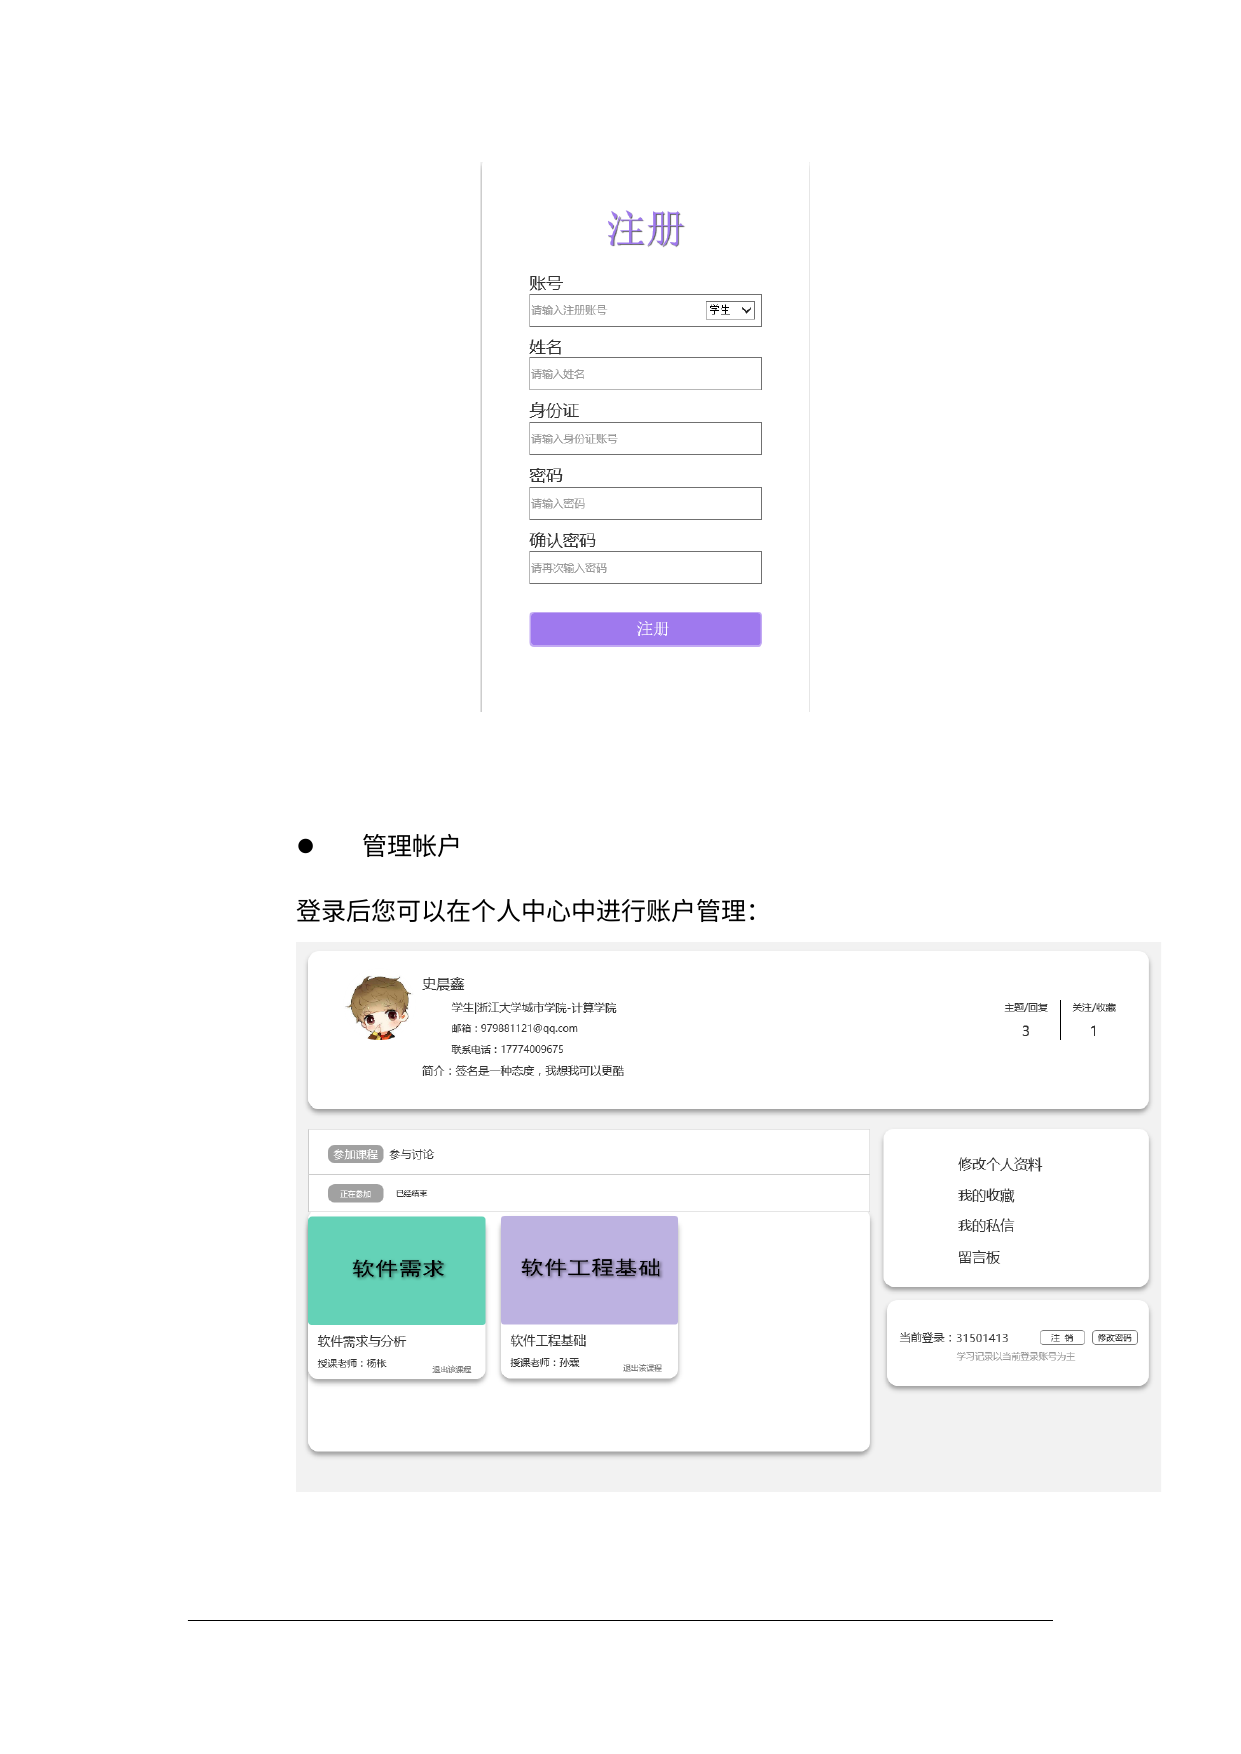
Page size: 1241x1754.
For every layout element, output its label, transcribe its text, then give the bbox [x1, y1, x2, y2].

picture [296, 942, 1162, 1492]
subtitle 管理帐户 [187, 812, 1053, 877]
picture [480, 162, 810, 712]
text 登录后您可以在个人中心中进行账户管理： [187, 877, 1053, 942]
